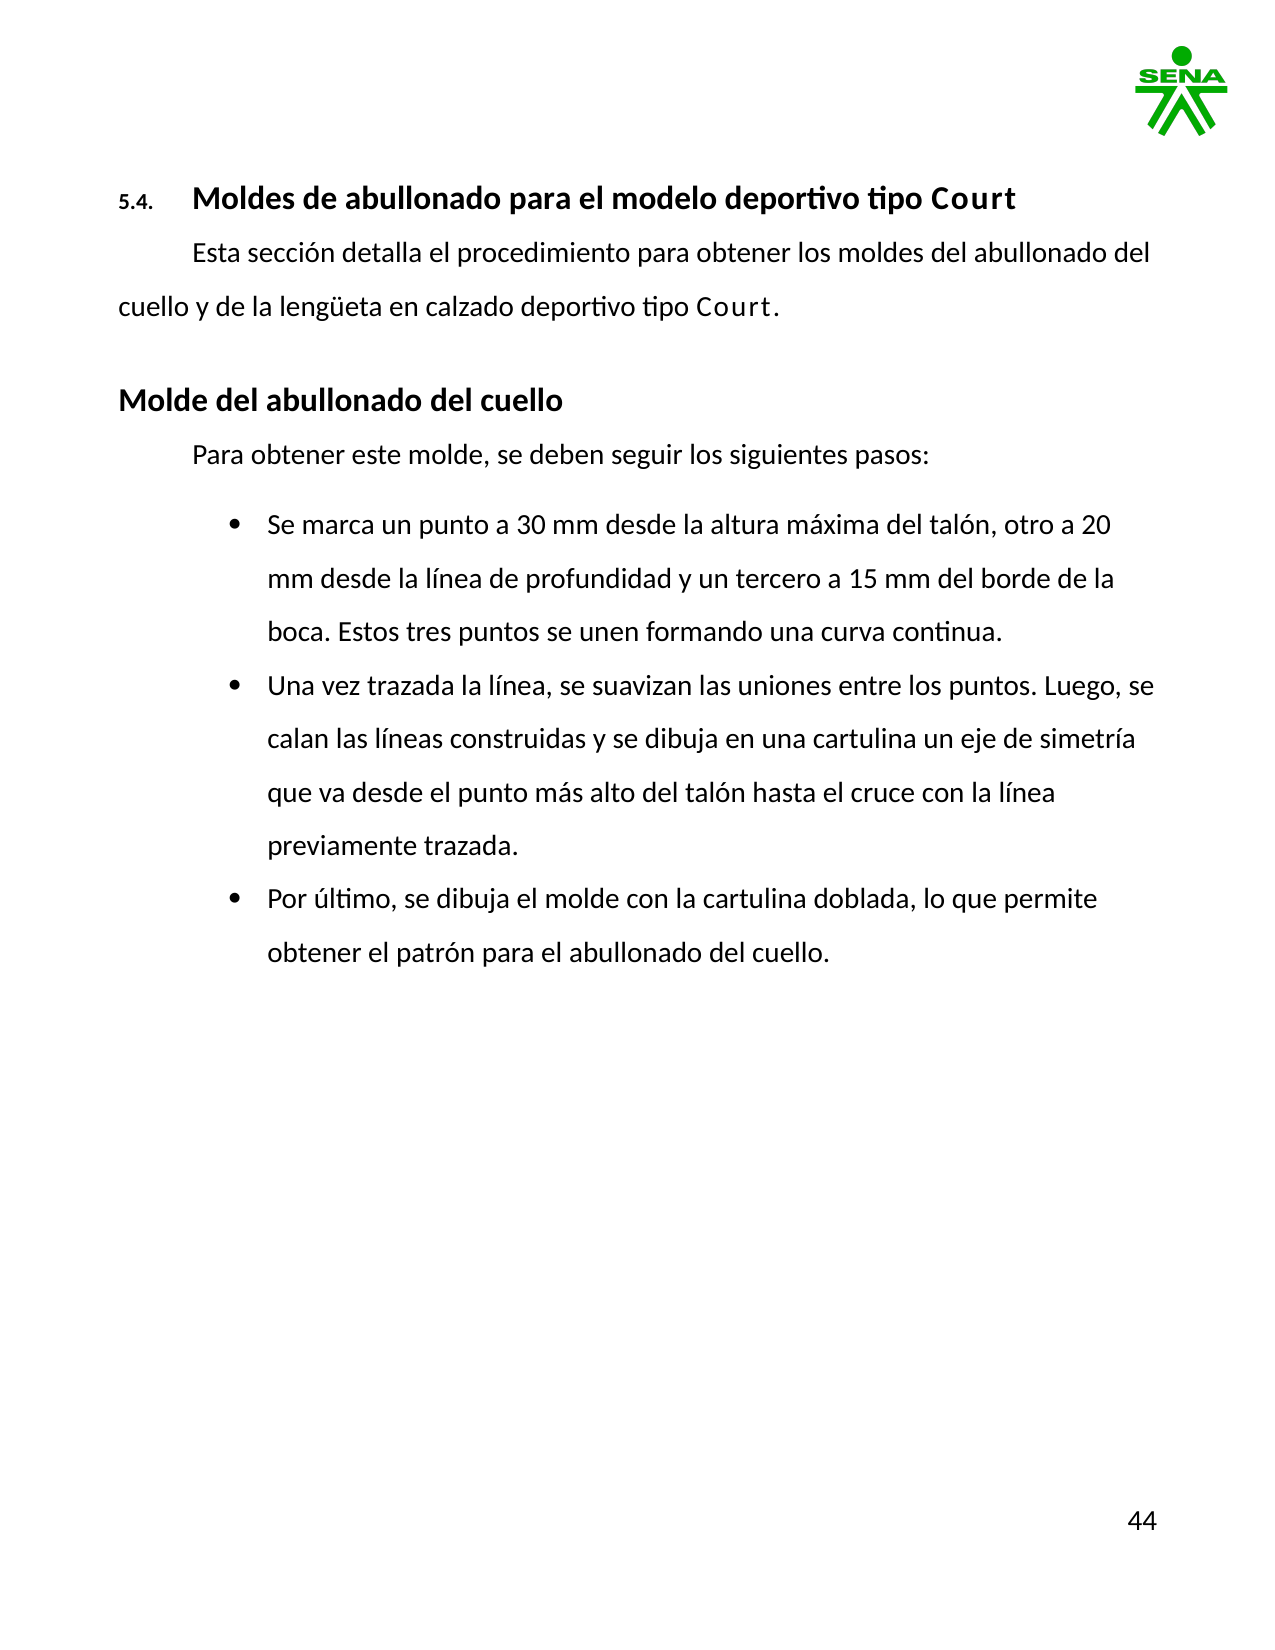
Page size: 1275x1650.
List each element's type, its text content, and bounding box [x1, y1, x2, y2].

text Esta sección detalla el procedimiento para obtener los moldes del abullonado del cuello y de la lengüeta en calzado deportivo tipo Court. [118, 234, 1157, 324]
text Para obtener este molde, se deben seguir los siguientes pasos: [118, 436, 1157, 472]
list Se marca un punto a 30 mm desde la altura máxima del talón, otro a 20 mm desde la línea de profundidad y un tercero a 15 mm del borde de la boca. Estos tres puntos se unen formando una curva continua. [229, 506, 1157, 649]
list Una vez trazada la línea, se suavizan las uniones entre los puntos. Luego, se calan las líneas construidas y se dibuja en una cartulina un eje de simetría que va desde el punto más alto del talón hasta el cruce con la línea previamente trazada. [229, 667, 1157, 863]
picture [1135, 46, 1228, 136]
subtitle Molde del abullonado del cuello [118, 379, 1157, 420]
list Por último, se dibuja el molde con la cartulina doblada, lo que permite obtener el patrón para el abullonado del cuello. [229, 881, 1157, 969]
subtitle Moldes de abullonado para el modelo deportivo tipo Court [118, 177, 1157, 218]
